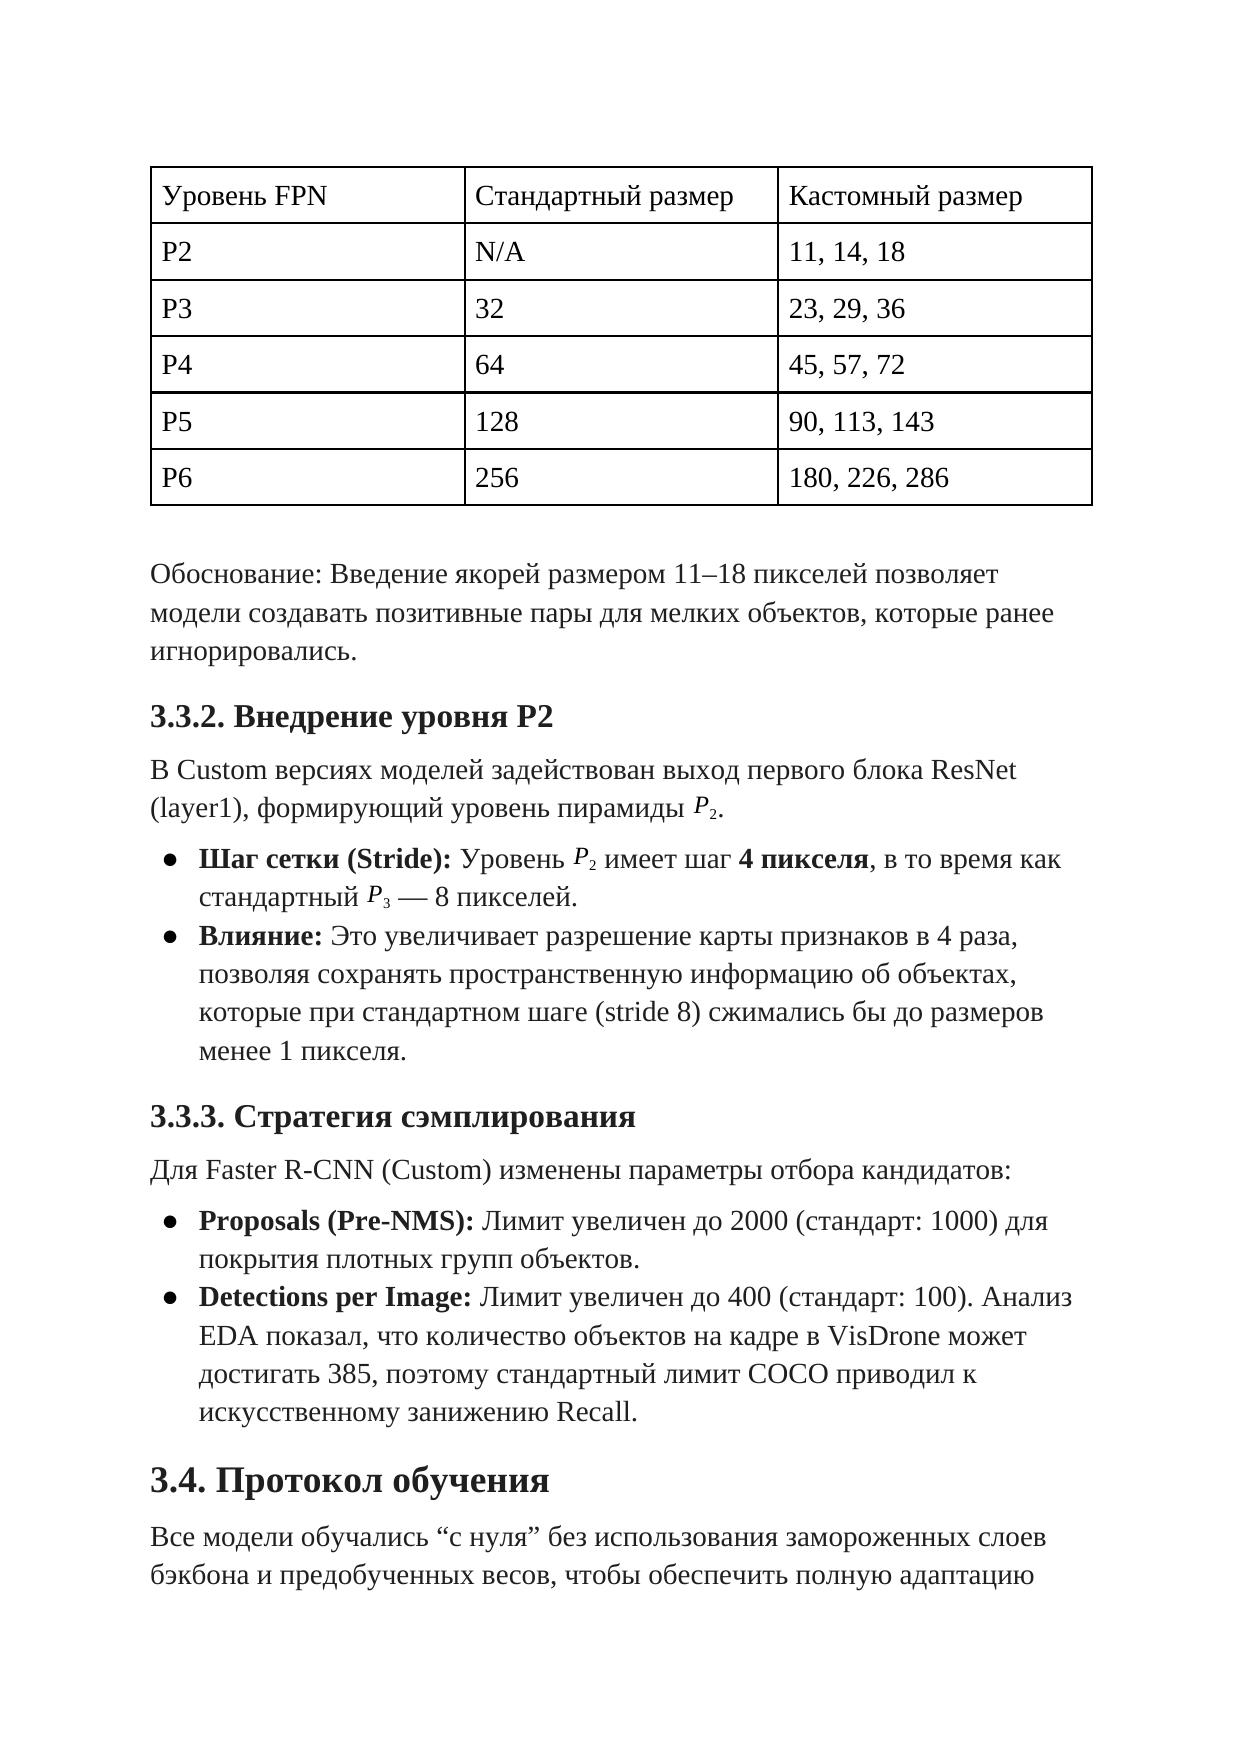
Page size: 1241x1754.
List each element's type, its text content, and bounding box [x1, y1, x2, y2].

subtitle 3.3.3. Стратегия сэмплирования [150, 1096, 1090, 1134]
text Обоснование: Введение якорей размером 11–18 пикселей позволяет модели создавать позитивные пары для мелких объектов, которые ранее игнорировались. [150, 556, 1090, 666]
table_header Кастомный размер [779, 168, 1091, 222]
table_cell P6 [152, 450, 464, 504]
table_cell 23, 29, 36 [779, 281, 1091, 335]
table_cell P5 [152, 394, 464, 448]
table_header Уровень FPN [152, 168, 464, 222]
table_header Стандартный размер [466, 168, 777, 222]
list Шаг сетки (Stride): Уровень имеет шаг 4 пикселя, в то время как стандартный — 8 пикселей. [161, 841, 1090, 913]
subtitle 3.3.2. Внедрение уровня P2 [150, 696, 1090, 734]
table_cell 256 [466, 450, 777, 504]
table_cell 90, 113, 143 [779, 394, 1091, 448]
table_cell 64 [466, 337, 777, 391]
table_cell P3 [152, 281, 464, 335]
table_cell 128 [466, 394, 777, 448]
subtitle 3.4. Протокол обучения [150, 1457, 1090, 1500]
list Proposals (Pre-NMS): Лимит увеличен до 2000 (стандарт: 1000) для покрытия плотных групп объектов. [161, 1203, 1090, 1274]
table_cell P4 [152, 337, 464, 391]
table_cell P2 [152, 224, 464, 278]
table_cell 45, 57, 72 [779, 337, 1091, 391]
table_cell N/A [466, 224, 777, 278]
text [150, 1519, 1090, 1591]
text Для Faster R-CNN (Custom) изменены параметры отбора кандидатов: [150, 1152, 1090, 1186]
list Влияние: Это увеличивает разрешение карты признаков в 4 раза, позволяя сохранять пространственную информацию об объектах, которые при стандартном шаге (stride 8) сжимались бы до размеров менее 1 пикселя. [161, 918, 1090, 1066]
table_cell 32 [466, 281, 777, 335]
table_cell 180, 226, 286 [779, 450, 1091, 504]
table_cell 11, 14, 18 [779, 224, 1091, 278]
list Detections per Image: Лимит увеличен до 400 (стандарт: 100). Анализ EDA показал, что количество объектов на кадре в VisDrone может достигать 385, поэтому стандартный лимит COCO приводил к искусственному занижению Recall. [161, 1279, 1090, 1428]
text В Custom версиях моделей задействован выход первого блока ResNet (layer1), формирующий уровень пирамиды . [150, 752, 1090, 824]
